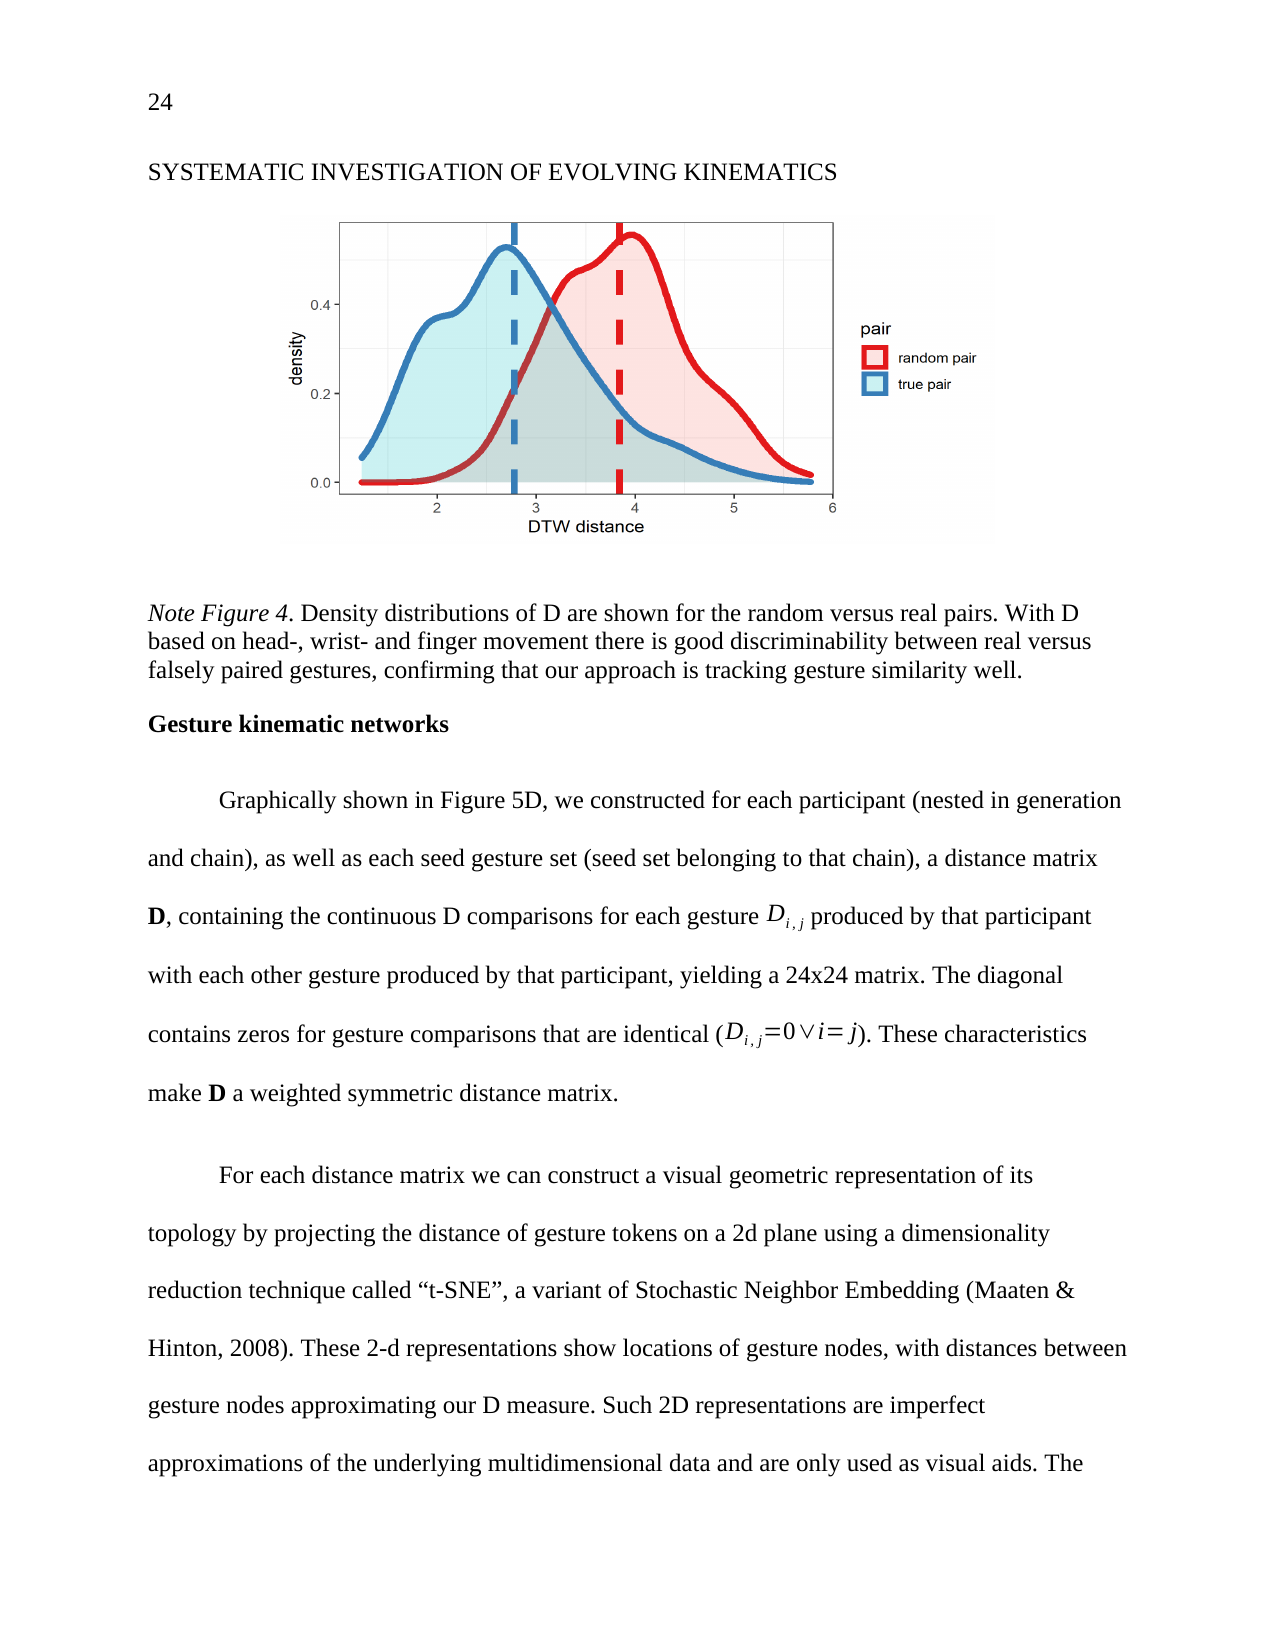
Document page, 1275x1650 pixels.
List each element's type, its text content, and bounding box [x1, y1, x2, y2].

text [148, 1160, 1127, 1477]
text Graphically shown in Figure 5D, we constructed for each participant (nested in generation and chain), as well as each seed gesture set (seed set belonging to that chain), a distance matrix D, containing the continuous D comparisons for each gesture produced by that participant with each other gesture produced by that participant, yielding a 24x24 matrix. The diagonal contains zeros for gesture comparisons that are identical (). These characteristics make D a weighted symmetric distance matrix. [148, 785, 1127, 1107]
picture [279, 215, 996, 544]
subtitle Gesture kinematic networks [148, 709, 1127, 738]
text Note Figure 4. Density distributions of D are shown for the random versus real pairs. With D based on head-, wrist- and finger movement there is good discriminability between real versus falsely paired gestures, confirming that our approach is tracking gesture similarity well. [148, 598, 1127, 684]
